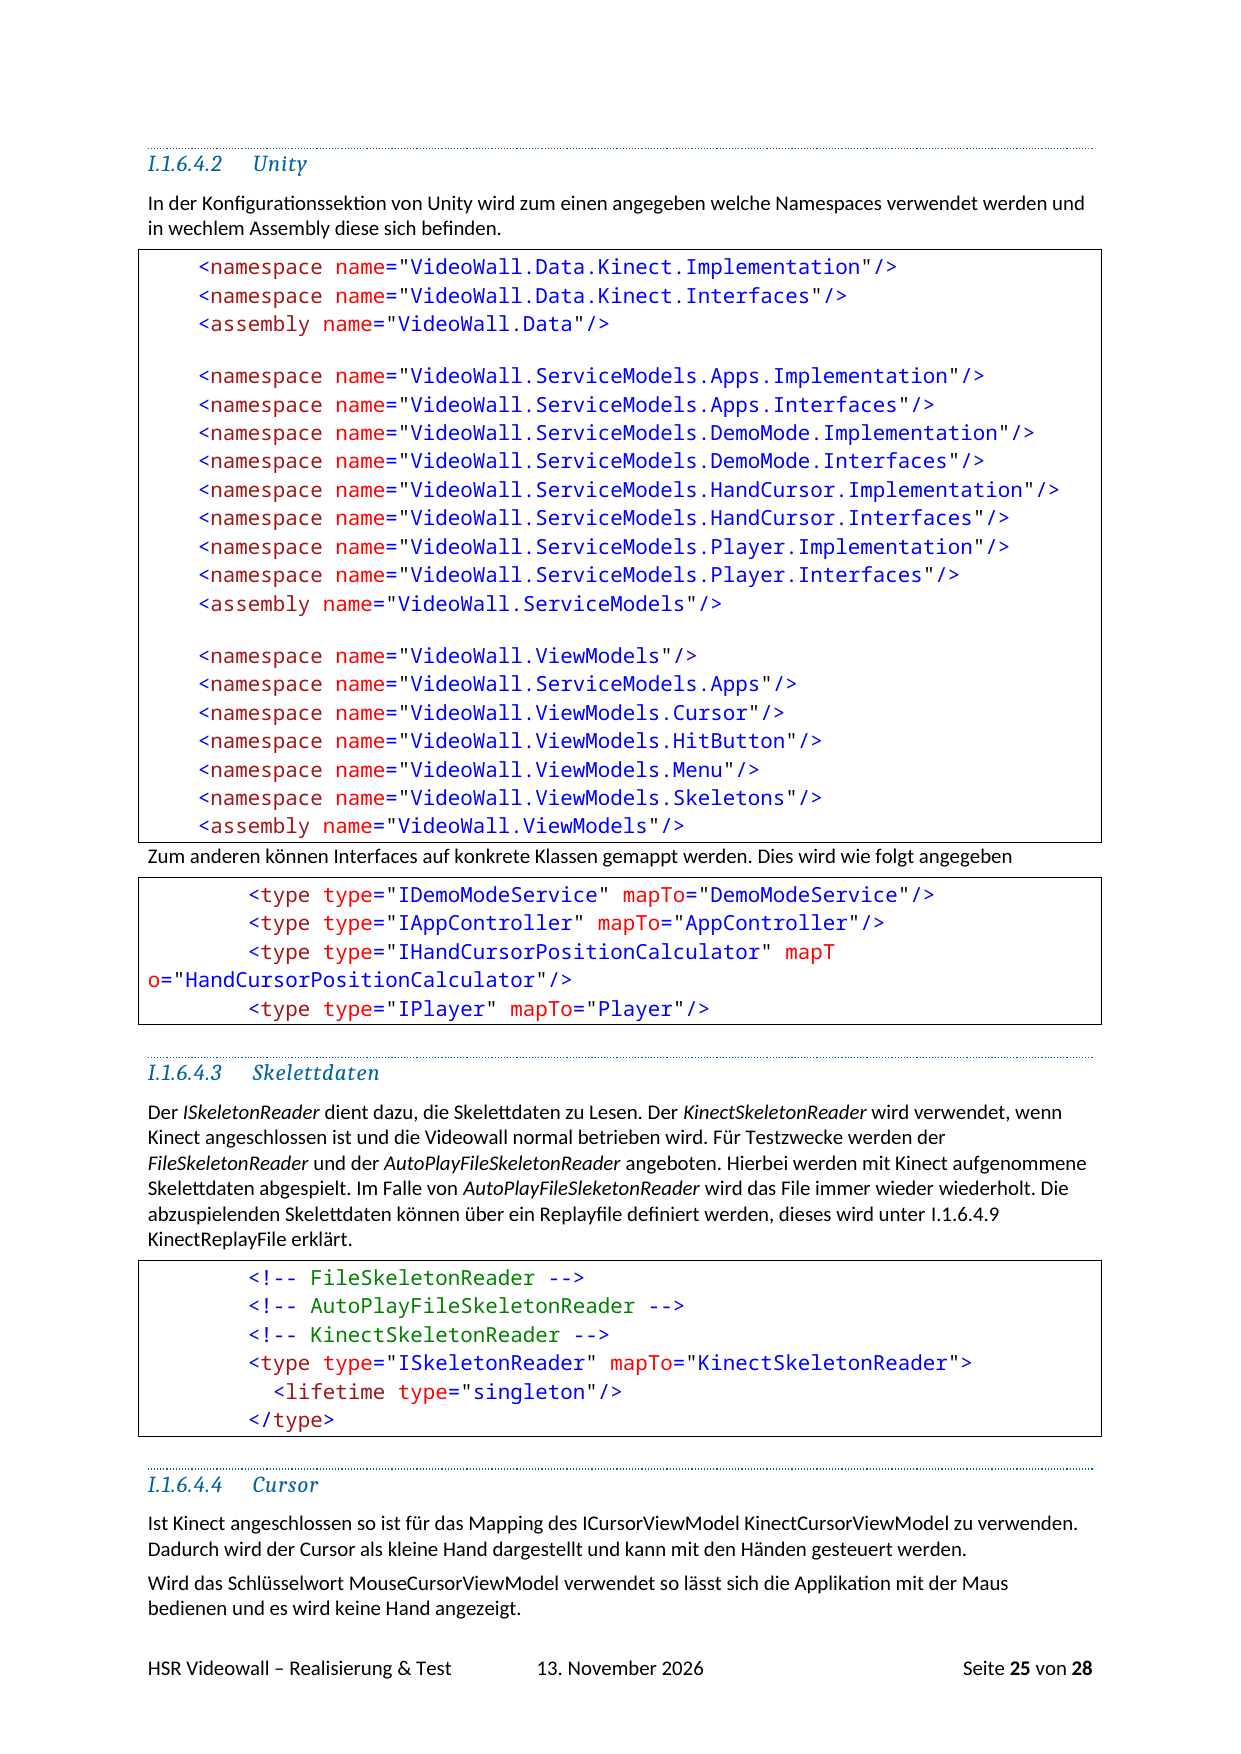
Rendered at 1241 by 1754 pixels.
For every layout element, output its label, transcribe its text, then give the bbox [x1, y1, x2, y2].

text Zum anderen können Interfaces auf konkrete Klassen gemappt werden. Dies wird wie folgt angegeben [148, 843, 1093, 868]
text <type type="IHandCursorPositionCalculator" mapTo="HandCursorPositionCalculator"/> [148, 937, 1093, 991]
text <namespace name="VideoWall.ViewModels.Skeletons"/> [148, 783, 1093, 808]
text <namespace name="VideoWall.ServiceModels.DemoMode.Interfaces"/> [148, 447, 1093, 475]
text <namespace name="VideoWall.ServiceModels.HandCursor.Interfaces"/> [148, 503, 1093, 532]
text <!-- AutoPlayFileSkeletonReader --> [148, 1291, 1093, 1320]
text <type type="ISkeletonReader" mapTo="KinectSkeletonReader"> [148, 1348, 1093, 1377]
text <namespace name="VideoWall.ViewModels"/> [148, 641, 1093, 669]
text Ist Kinect angeschlossen so ist für das Mapping des ICursorViewModel KinectCursorViewModel zu verwenden. Dadurch wird der Cursor als kleine Hand dargestellt und kann mit den Händen gesteuert werden. [148, 1511, 1093, 1561]
subtitle Cursor [148, 1468, 1093, 1498]
text <namespace name="VideoWall.ServiceModels.HandCursor.Implementation"/> [148, 475, 1093, 503]
text <namespace name="VideoWall.ViewModels.HitButton"/> [148, 726, 1093, 755]
text <assembly name="VideoWall.Data"/> [148, 309, 1093, 338]
text <namespace name="VideoWall.Data.Kinect.Implementation"/> [139, 250, 1101, 281]
text <!-- FileSkeletonReader --> [139, 1261, 1101, 1291]
text <lifetime type="singleton"/> [148, 1377, 1093, 1402]
text </type> [139, 1402, 1101, 1436]
text <namespace name="VideoWall.ViewModels.Cursor"/> [148, 698, 1093, 726]
text <type type="IPlayer" mapTo="Player"/> [139, 991, 1101, 1024]
text <namespace name="VideoWall.ServiceModels.DemoMode.Implementation"/> [148, 418, 1093, 447]
text <namespace name="VideoWall.ServiceModels.Player.Interfaces"/> [148, 560, 1093, 589]
text <!-- KinectSkeletonReader --> [148, 1320, 1093, 1348]
text <type type="IDemoModeService" mapTo="DemoModeService"/> [139, 878, 1101, 908]
text <type type="IAppController" mapTo="AppController"/> [148, 908, 1093, 937]
subtitle Skelettdaten [148, 1057, 1093, 1087]
text <namespace name="VideoWall.ServiceModels.Apps.Implementation"/> [148, 361, 1093, 390]
text <assembly name="VideoWall.ViewModels"/> [139, 808, 1101, 842]
text In der Konfigurationssektion von Unity wird zum einen angegeben welche Namespaces verwendet werden und in wechlem Assembly diese sich befinden. [148, 190, 1093, 241]
text <namespace name="VideoWall.ServiceModels.Apps"/> [148, 669, 1093, 698]
text Wird das Schlüsselwort MouseCursorViewModel verwendet so lässt sich die Applikation mit der Maus bedienen und es wird keine Hand angezeigt. [148, 1570, 1093, 1621]
text <namespace name="VideoWall.ServiceModels.Player.Implementation"/> [148, 532, 1093, 560]
text <namespace name="VideoWall.ServiceModels.Apps.Interfaces"/> [148, 390, 1093, 418]
text <namespace name="VideoWall.ViewModels.Menu"/> [148, 755, 1093, 783]
subtitle Unity [148, 148, 1093, 178]
text Der ISkeletonReader dient dazu, die Skelettdaten zu Lesen. Der KinectSkeletonReader wird verwendet, wenn Kinect angeschlossen ist und die Videowall normal betrieben wird. Für Testzwecke werden der FileSkeletonReader und der AutoPlayFileSkeletonReader angeboten. Hierbei werden mit Kinect aufgenommene Skelettdaten abgespielt. Im Falle von AutoPlayFileSleketonReader wird das File immer wieder wiederholt. Die abzuspielenden Skelettdaten können über ein Replayfile definiert werden, dieses wird unter I.1.5.3.9 KinectReplayFile erklärt. [148, 1099, 1093, 1252]
text <assembly name="VideoWall.ServiceModels"/> [148, 589, 1093, 617]
text <namespace name="VideoWall.Data.Kinect.Interfaces"/> [148, 281, 1093, 309]
